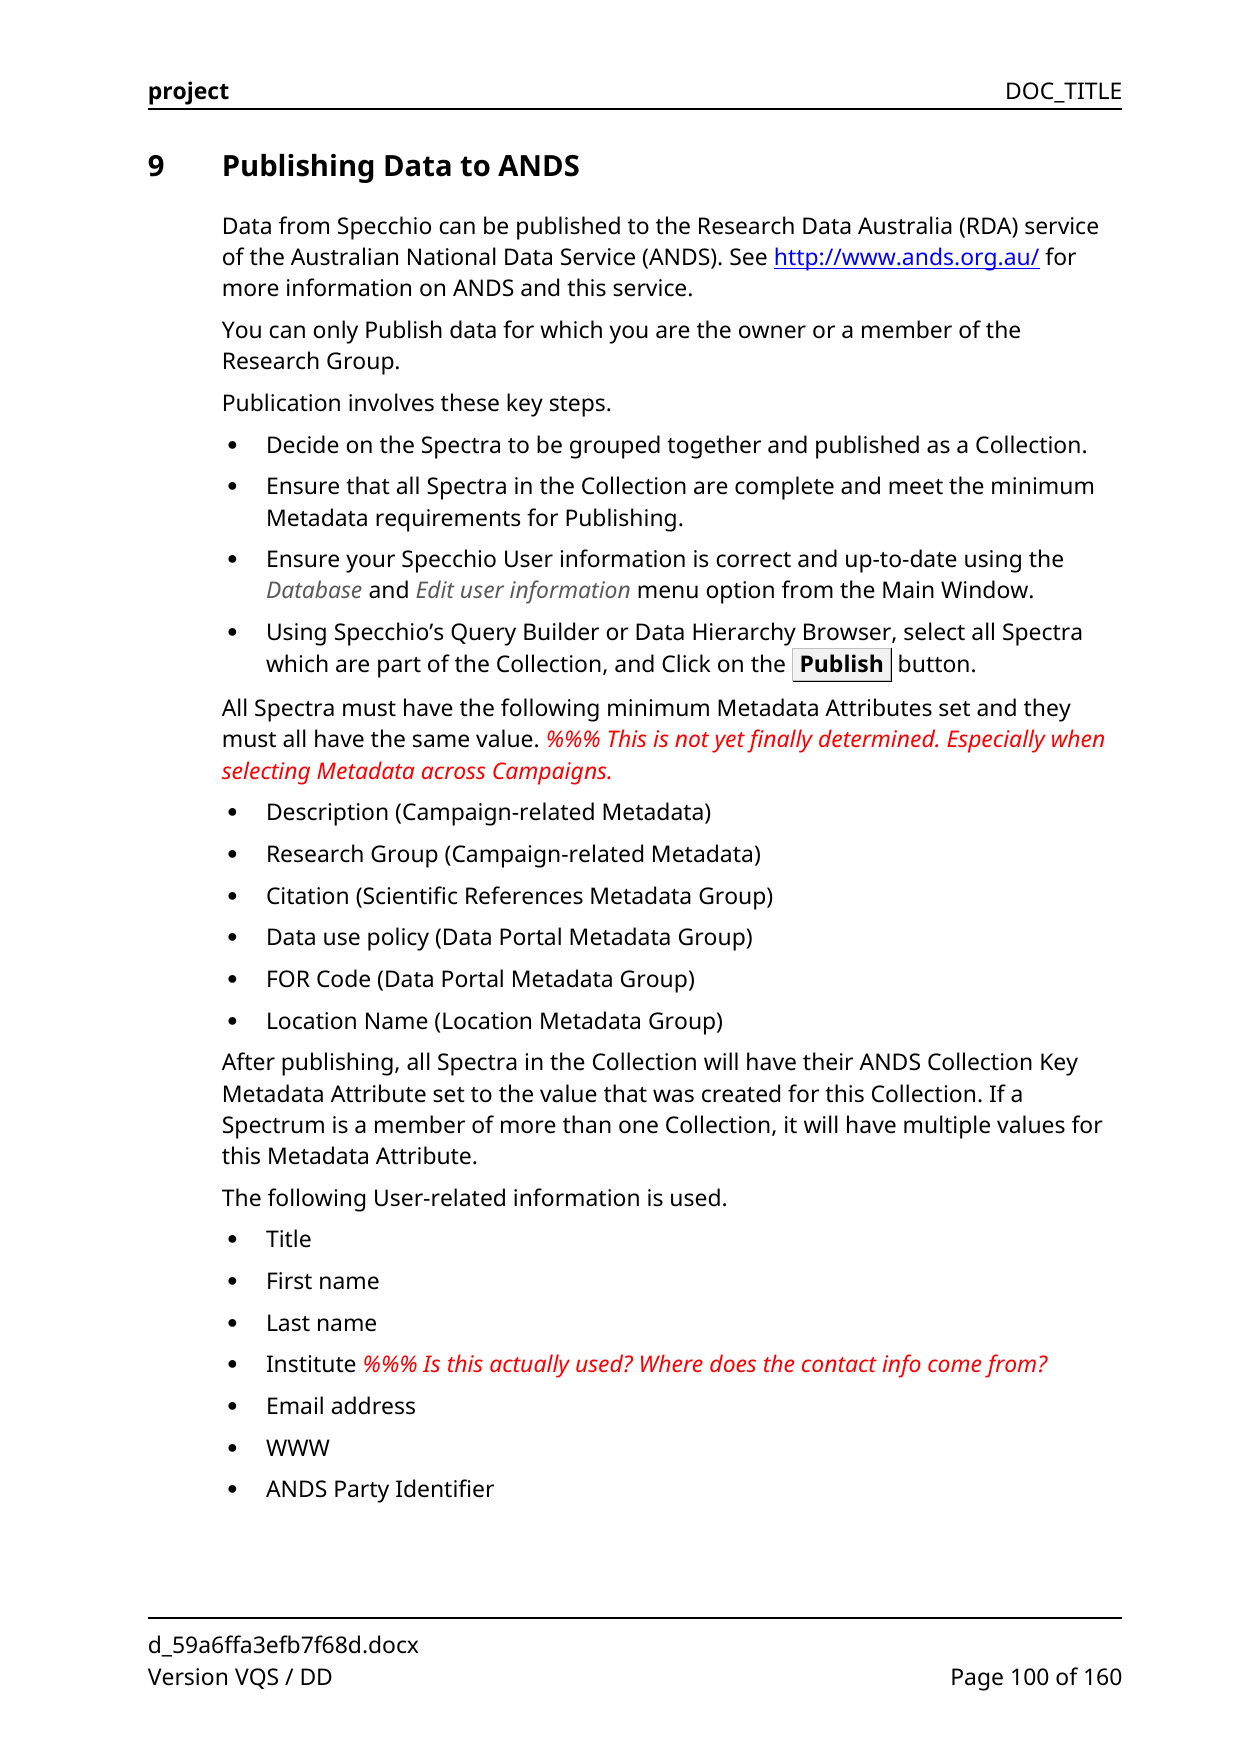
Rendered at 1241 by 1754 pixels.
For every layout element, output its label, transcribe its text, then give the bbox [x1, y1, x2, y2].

text The following User-related information is used. [222, 1182, 1122, 1213]
text Using Specchio’s Query Builder or Data Hierarchy Browser, select all Spectra which are part of the Collection, and Click on the Publish button. [228, 616, 1122, 682]
text After publishing, all Spectra in the Collection will have their ANDS Collection Key Metadata Attribute set to the value that was created for this Collection. If a Spectrum is a member of more than one Collection, it will have multiple values for this Metadata Attribute. [222, 1046, 1122, 1171]
text WWW [228, 1432, 1122, 1463]
text Email address [228, 1390, 1122, 1421]
text Description (Campaign-related Metadata) [228, 796, 1122, 828]
text ANDS Party Identifier [228, 1473, 1122, 1505]
text Institute %%% Is this actually used? Where does the contact info come from? [228, 1348, 1122, 1380]
text Data from Specchio can be published to the Research Data Australia (RDA) service of the Australian National Data Service (ANDS). See http://www.ands.org.au/ for more information on ANDS and this service. [222, 210, 1122, 304]
text Decide on the Spectra to be grouped together and published as a Collection. [228, 429, 1122, 460]
text Publication involves these key steps. [222, 387, 1122, 418]
text Last name [228, 1307, 1122, 1338]
text Research Group (Campaign-related Metadata) [228, 838, 1122, 869]
text Ensure your Specchio User information is correct and up-to-date using the Database and Edit user information menu option from the Main Window. [228, 543, 1122, 606]
text First name [228, 1265, 1122, 1296]
subtitle Publishing Data to ANDS [148, 145, 1122, 185]
text FOR Code (Data Portal Metadata Group) [228, 963, 1122, 994]
text Citation (Scientific References Metadata Group) [228, 880, 1122, 911]
text Data use policy (Data Portal Metadata Group) [228, 921, 1122, 953]
text All Spectra must have the following minimum Metadata Attributes set and they must all have the same value. %%% This is not yet finally determined. Especially when selecting Metadata across Campaigns. [222, 692, 1122, 786]
text Location Name (Location Metadata Group) [228, 1005, 1122, 1036]
text You can only Publish data for which you are the owner or a member of the Research Group. [222, 314, 1122, 377]
text Ensure that all Spectra in the Collection are complete and meet the minimum Metadata requirements for Publishing. [228, 470, 1122, 533]
text Title [228, 1223, 1122, 1255]
